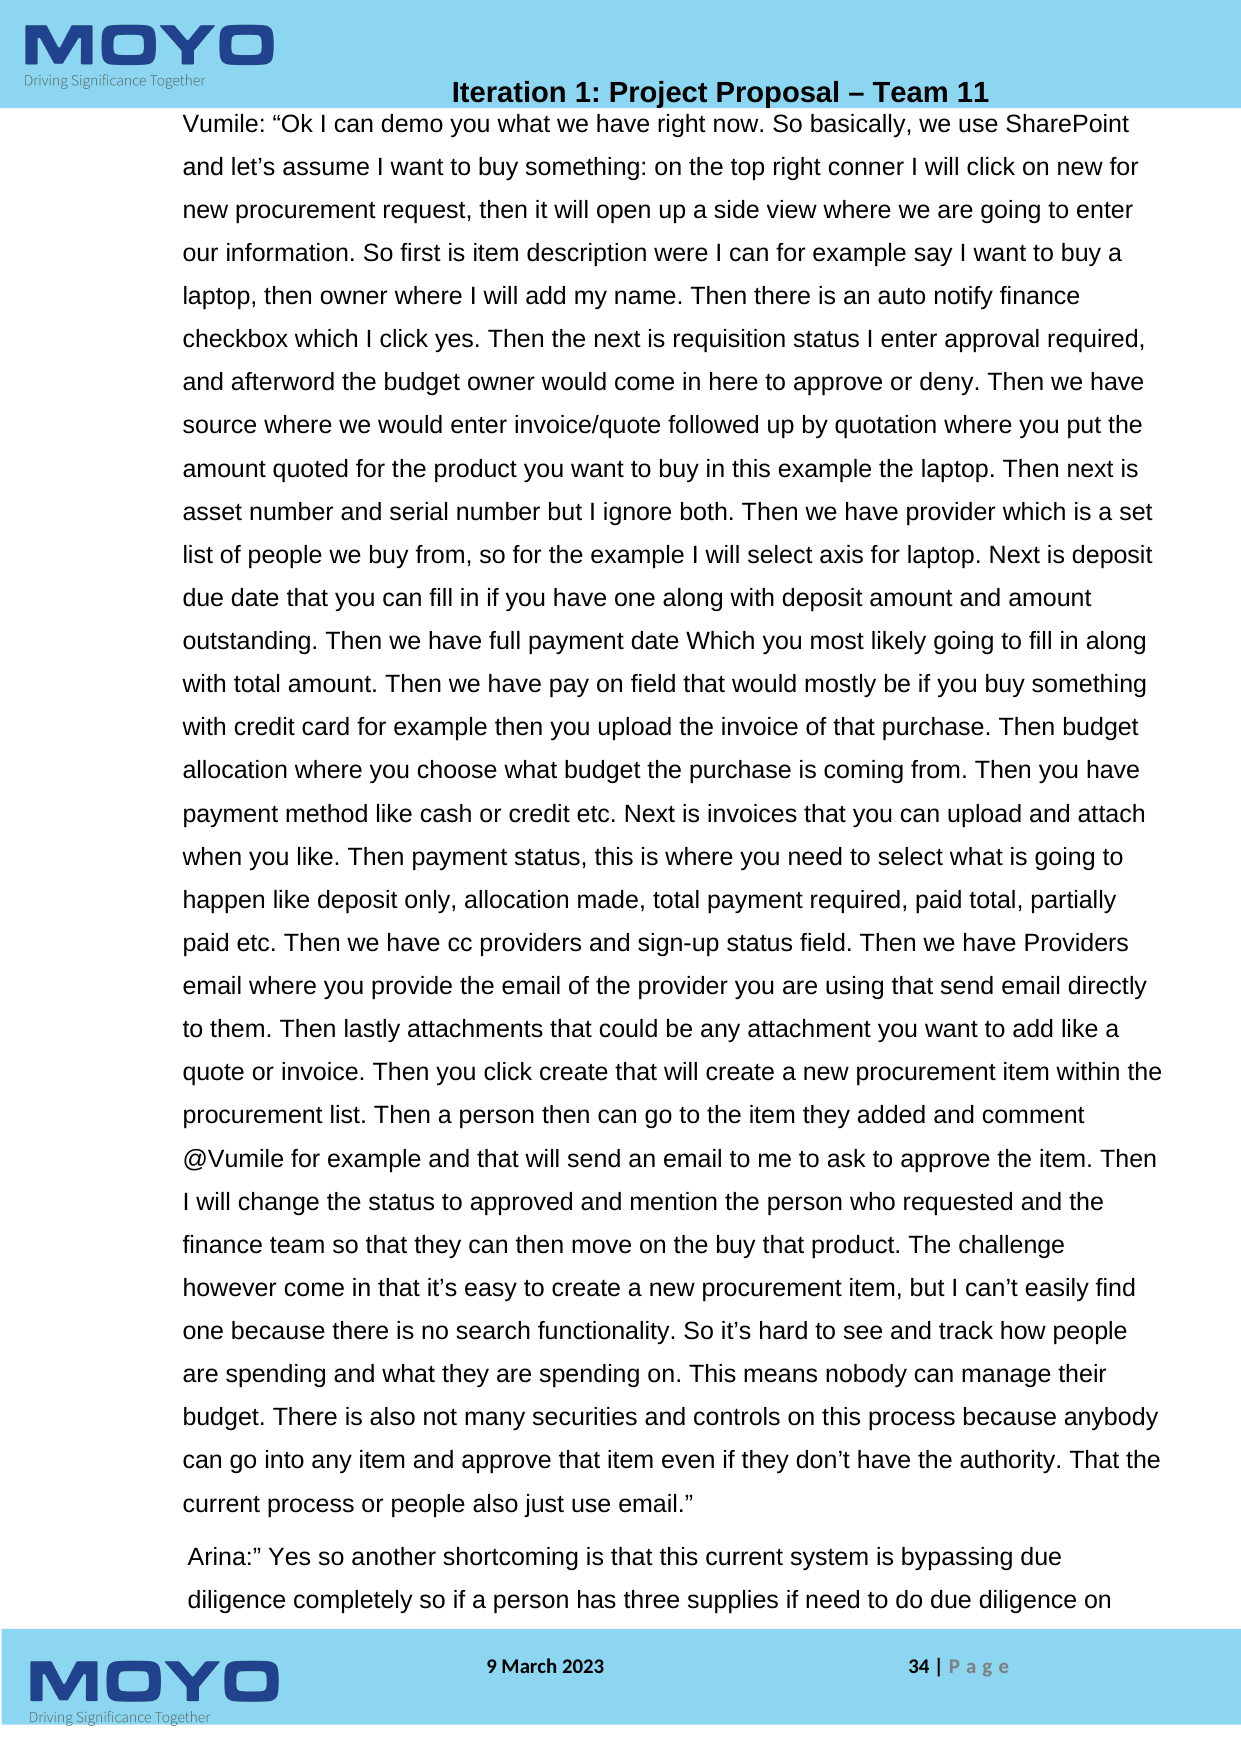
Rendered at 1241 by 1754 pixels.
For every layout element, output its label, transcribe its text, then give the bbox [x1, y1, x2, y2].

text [187, 1542, 1165, 1614]
picture [26, 1655, 282, 1729]
picture [21, 19, 277, 92]
text Vumile: “Ok I can demo you what we have right now. So basically, we use SharePoint and let’s assume I want to buy something: on the top right conner I will click on new for new procurement request, then it will open up a side view where we are going to enter our information. So first is item description were I can for example say I want to buy a laptop, then owner where I will add my name. Then there is an auto notify finance checkbox which I click yes. Then the next is requisition status I enter approval required, and afterword the budget owner would come in here to approve or deny. Then we have source where we would enter invoice/quote followed up by quotation where you put the amount quoted for the product you want to buy in this example the laptop. Then next is asset number and serial number but I ignore both. Then we have provider which is a set list of people we buy from, so for the example I will select axis for laptop. Next is deposit due date that you can fill in if you have one along with deposit amount and amount outstanding. Then we have full payment date Which you most likely going to fill in along with total amount. Then we have pay on field that would mostly be if you buy something with credit card for example then you upload the invoice of that purchase. Then budget allocation where you choose what budget the purchase is coming from. Then you have payment method like cash or credit etc. Next is invoices that you can upload and attach when you like. Then payment status, this is where you need to select what is going to happen like deposit only, allocation made, total payment required, paid total, partially paid etc. Then we have cc providers and sign-up status field. Then we have Providers email where you provide the email of the provider you are using that send email directly to them. Then lastly attachments that could be any attachment you want to add like a quote or invoice. Then you click create that will create a new procurement item within the procurement list. Then a person then can go to the item they added and comment @Vumile for example and that will send an email to me to ask to approve the item. Then I will change the status to approved and mention the person who requested and the finance team so that they can then move on the buy that product. The challenge however come in that it’s easy to create a new procurement item, but I can’t easily find one because there is no search functionality. So it’s hard to see and track how people are spending and what they are spending on. This means nobody can manage their budget. There is also not many securities and controls on this process because anybody can go into any item and approve that item even if they don’t have the authority. That the current process or people also just use email.” [182, 108, 1165, 1517]
